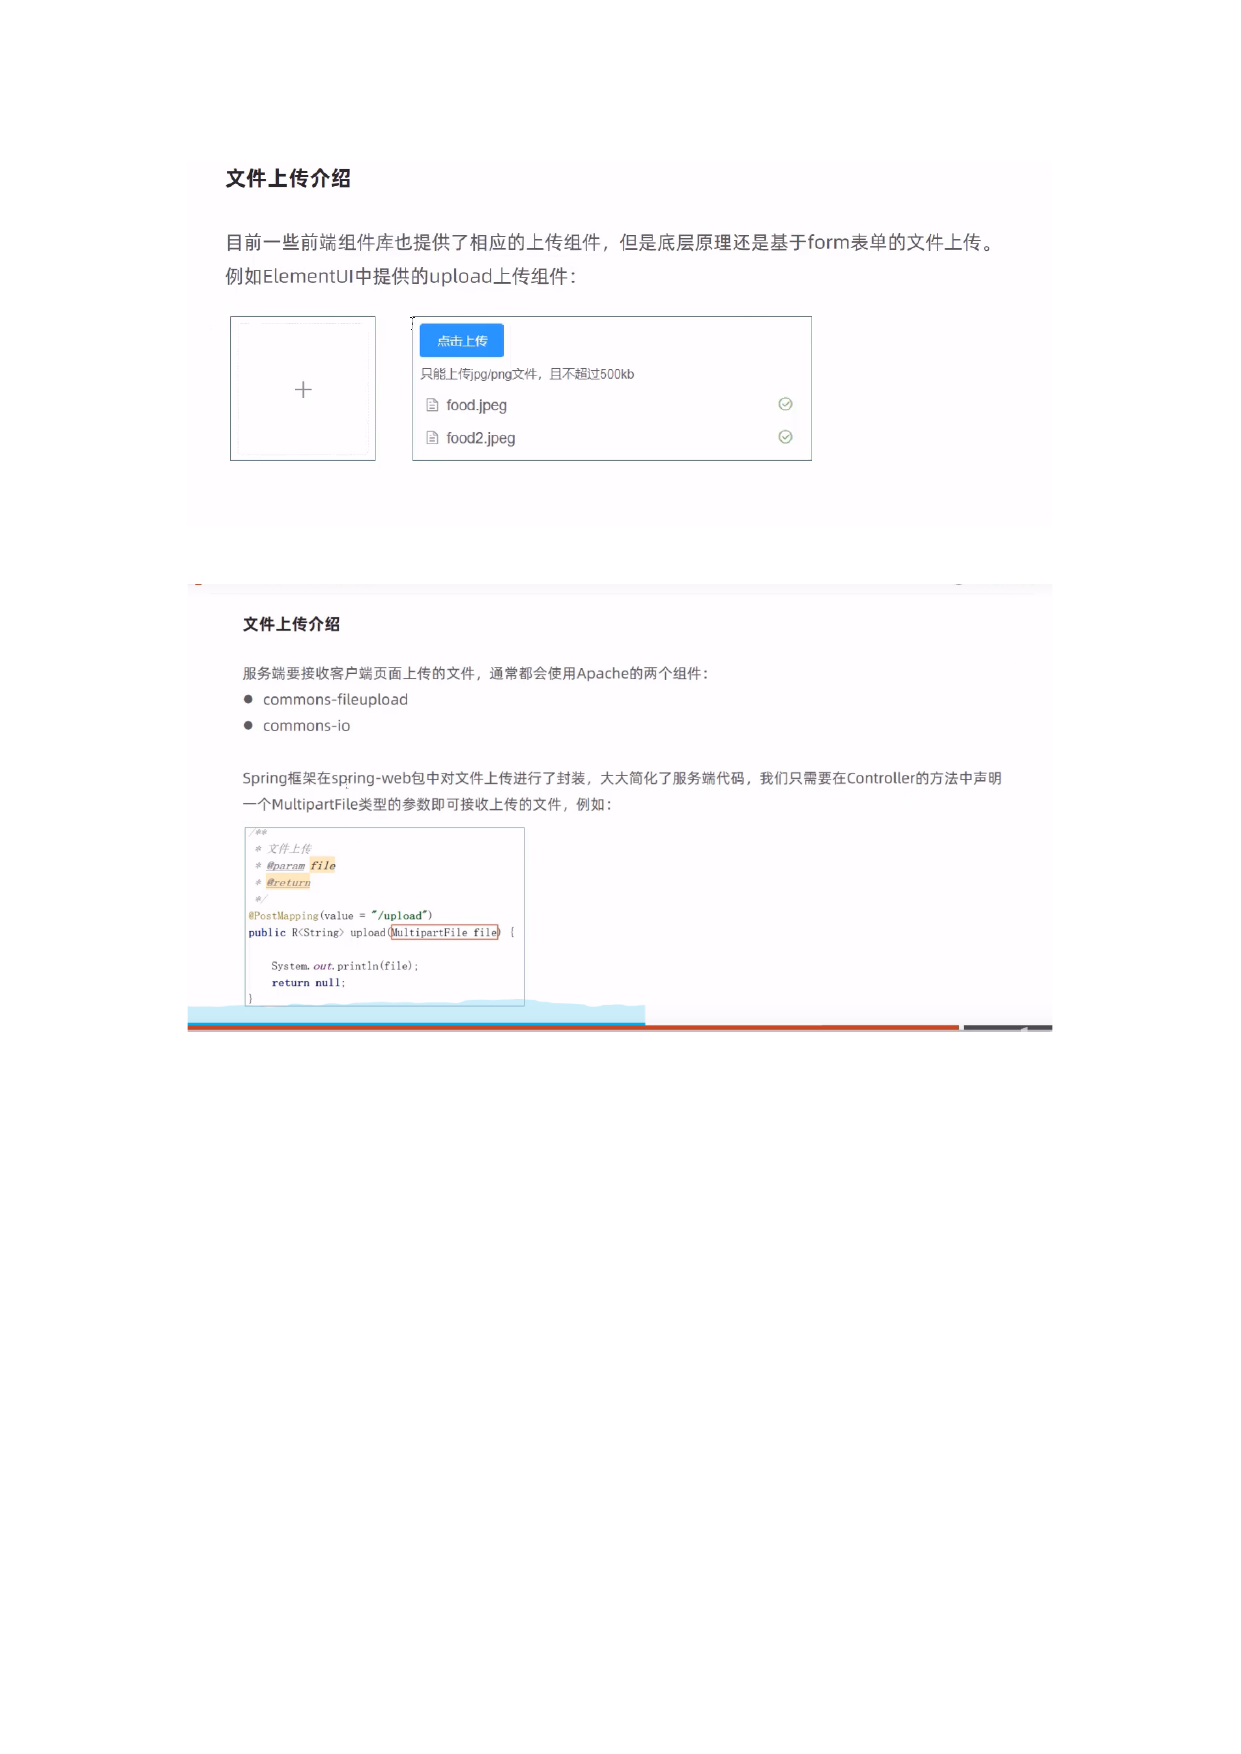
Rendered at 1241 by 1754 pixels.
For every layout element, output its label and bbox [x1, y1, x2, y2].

picture [187, 584, 1053, 1032]
picture [187, 162, 1052, 526]
